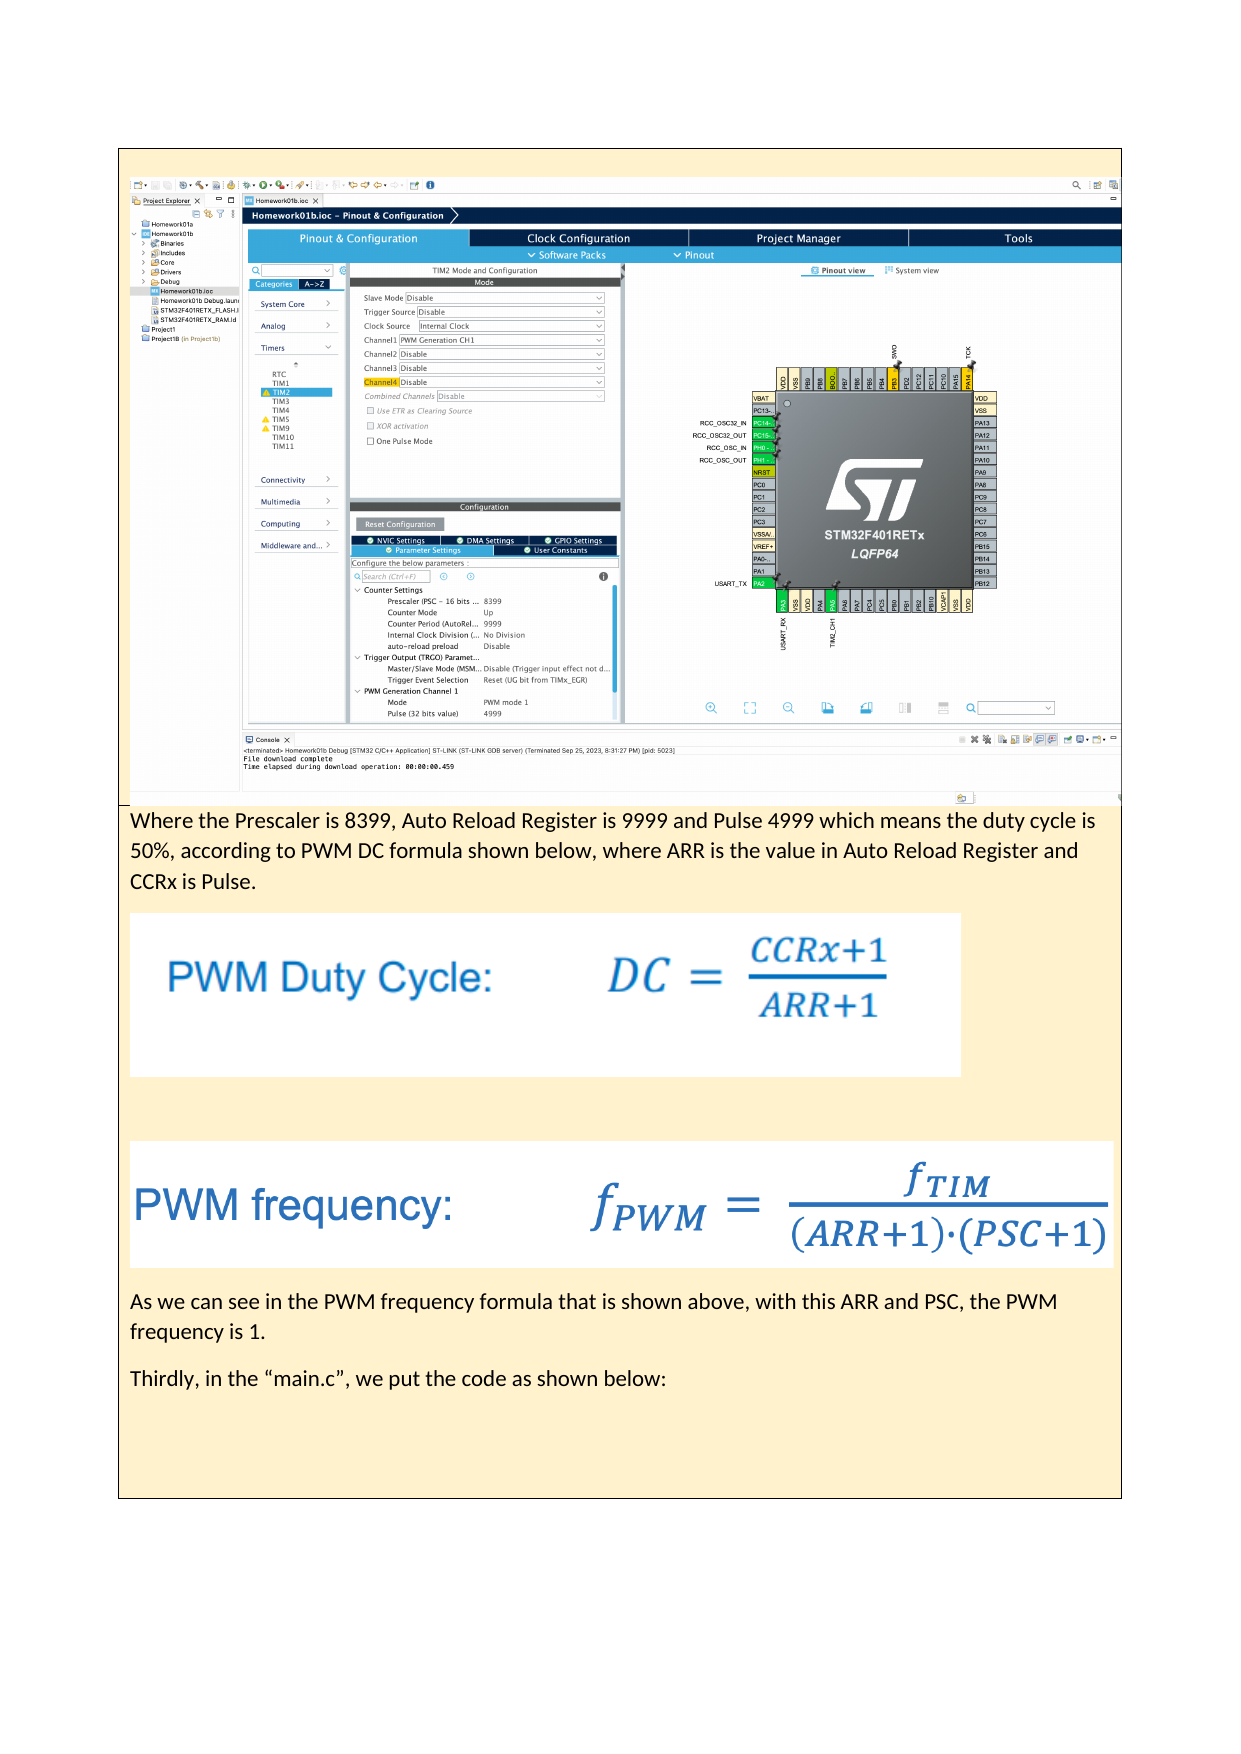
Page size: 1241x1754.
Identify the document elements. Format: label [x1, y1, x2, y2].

table_cell [119, 806, 1121, 1498]
picture [129, 913, 962, 1077]
picture [129, 1141, 1114, 1268]
table_cell [119, 149, 1121, 805]
picture [129, 177, 1122, 806]
